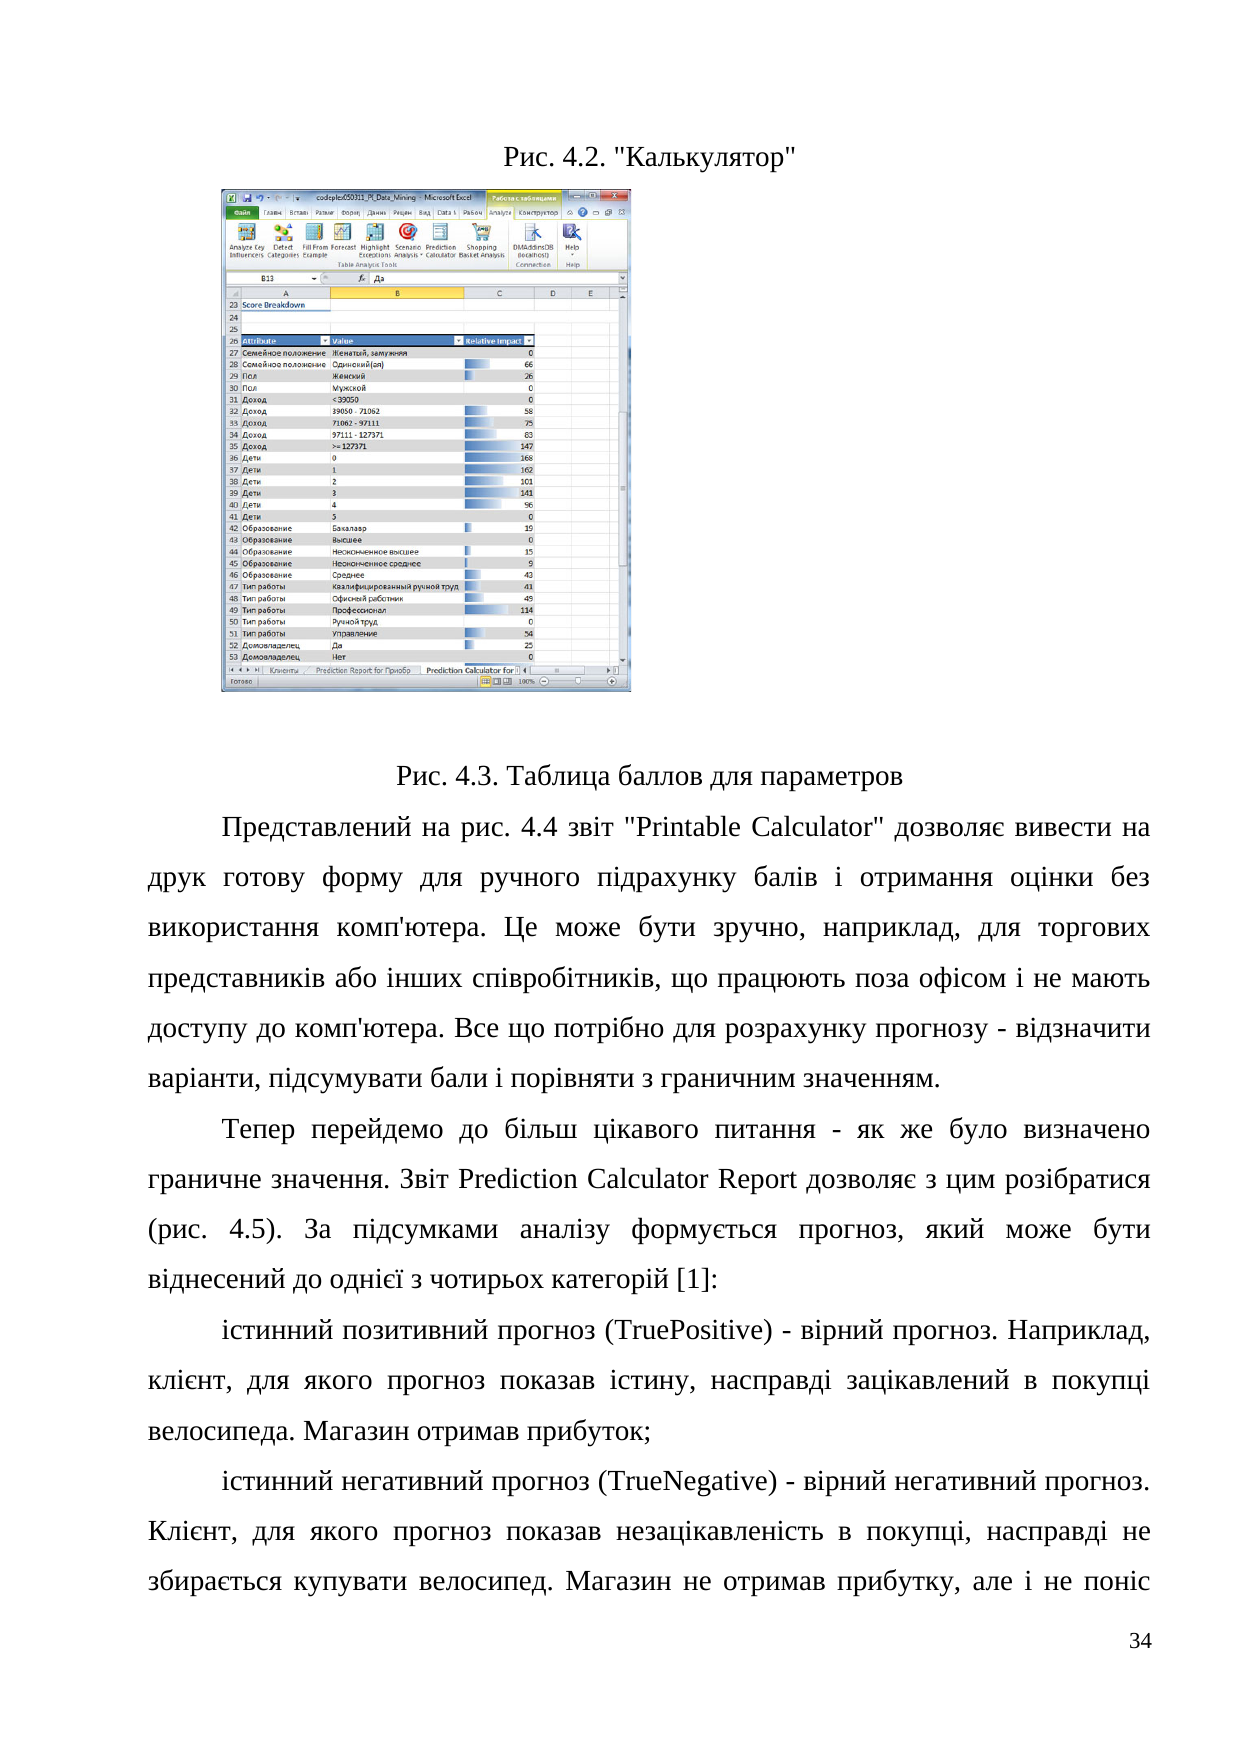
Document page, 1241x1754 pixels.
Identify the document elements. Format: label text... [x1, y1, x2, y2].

text Тепер перейдемо до більш цікавого питання - як же було визначено граничне значення. Звіт Prediction Calculator Report дозволяє з цим розібратися (рис. 4.5). За підсумками аналізу формується прогноз, який може бути віднесений до однієї з чотирьох категорій [1]: [148, 1111, 1152, 1295]
text Рис. 4.2. "Калькулятор" [148, 88, 1152, 172]
picture [221, 189, 632, 692]
text Представлений на рис. 4.4 звіт "Printable Calculator" дозволяє вивести на друк готову форму для ручного підрахунку балів і отримання оцінки без використання комп'ютера. Це може бути зручно, наприклад, для торгових представників або інших співробітників, що працюють поза офісом і не мають доступу до комп'ютера. Все що потрібно для розрахунку прогнозу - відзначити варіанти, підсумувати бали і порівняти з граничним значенням. [148, 809, 1152, 1094]
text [148, 1463, 1152, 1597]
text істинний позитивний прогноз (TruePositive) - вірний прогноз. Наприклад, клієнт, для якого прогноз показав істину, насправді зацікавлений в покупці велосипеда. Магазин отримав прибуток; [148, 1312, 1152, 1446]
text Рис. 4.3. Таблица баллов для параметров [148, 708, 1152, 792]
